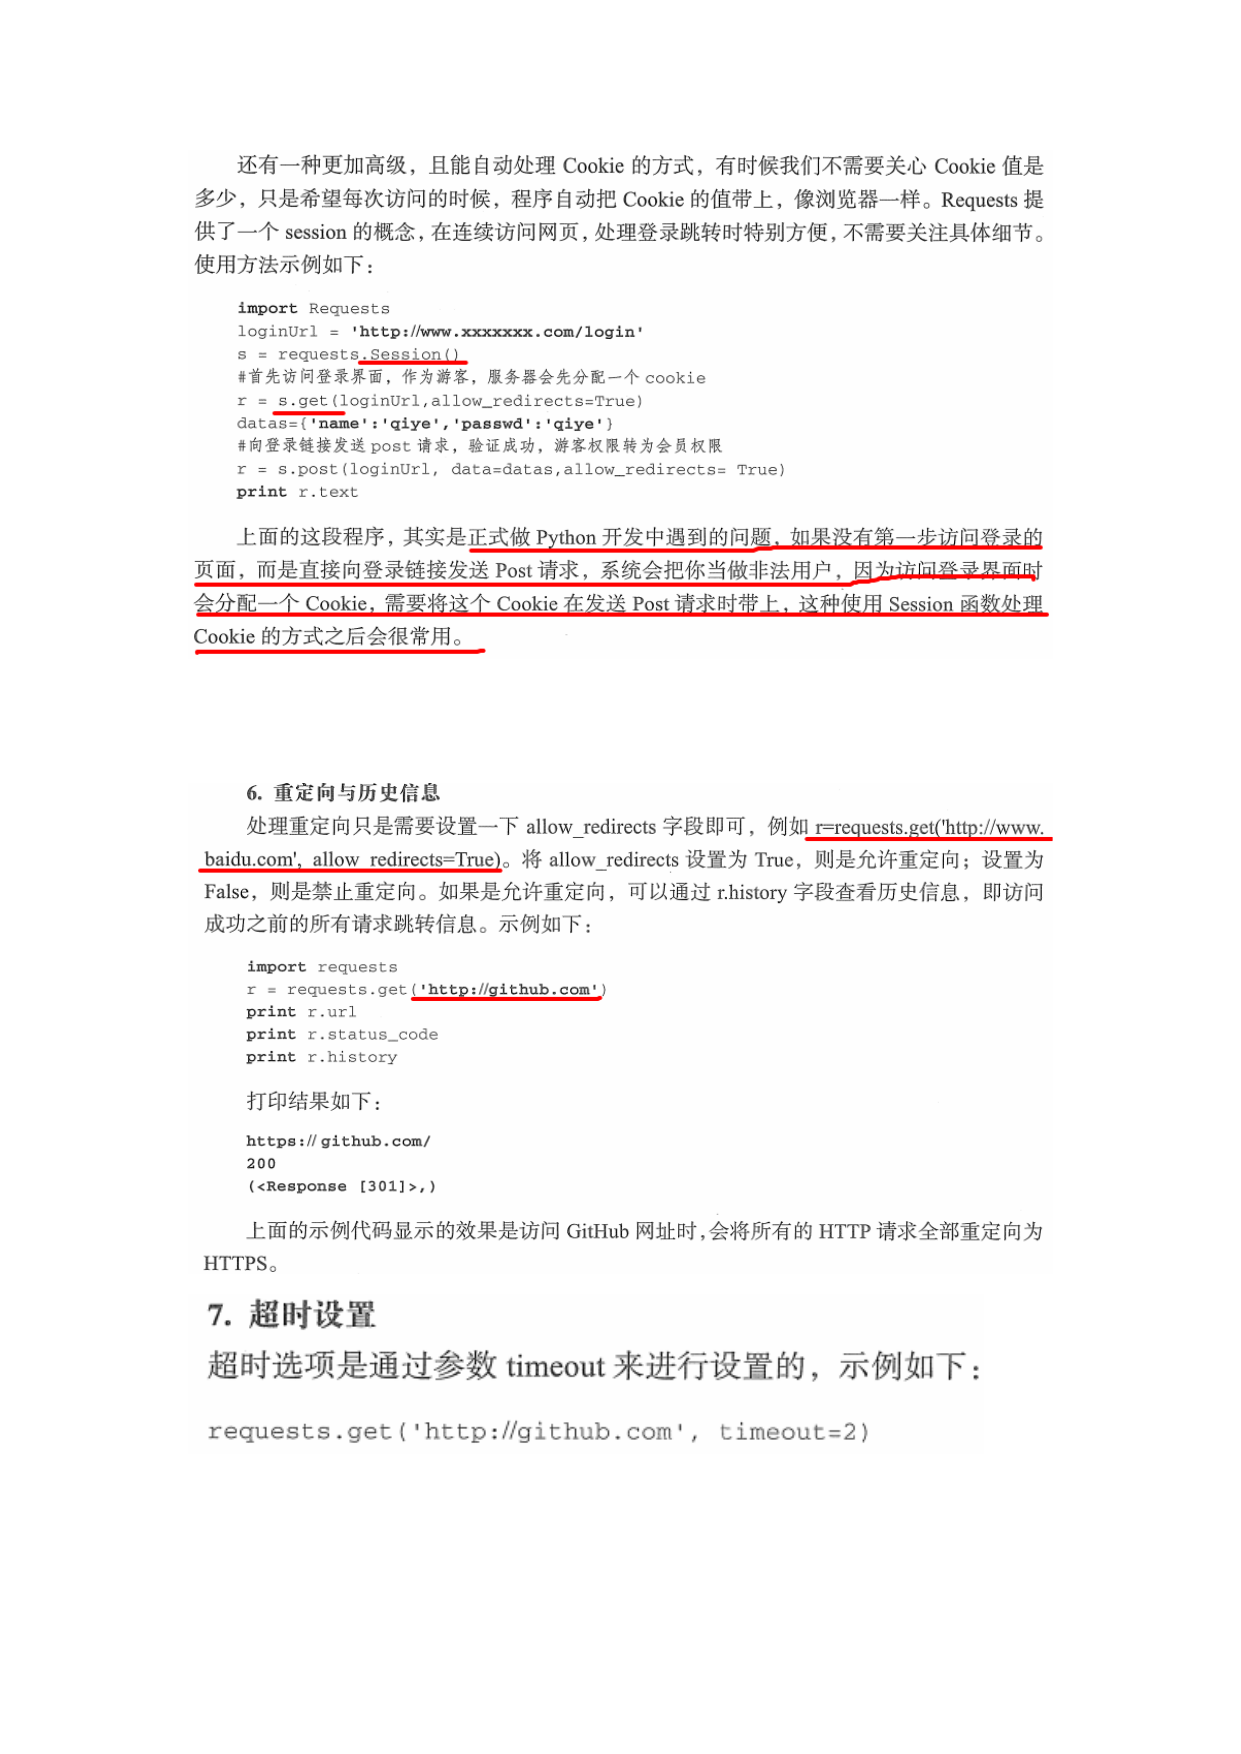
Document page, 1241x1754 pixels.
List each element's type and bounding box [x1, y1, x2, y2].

picture [187, 1294, 985, 1454]
picture [187, 150, 1053, 659]
picture [187, 783, 1053, 1274]
